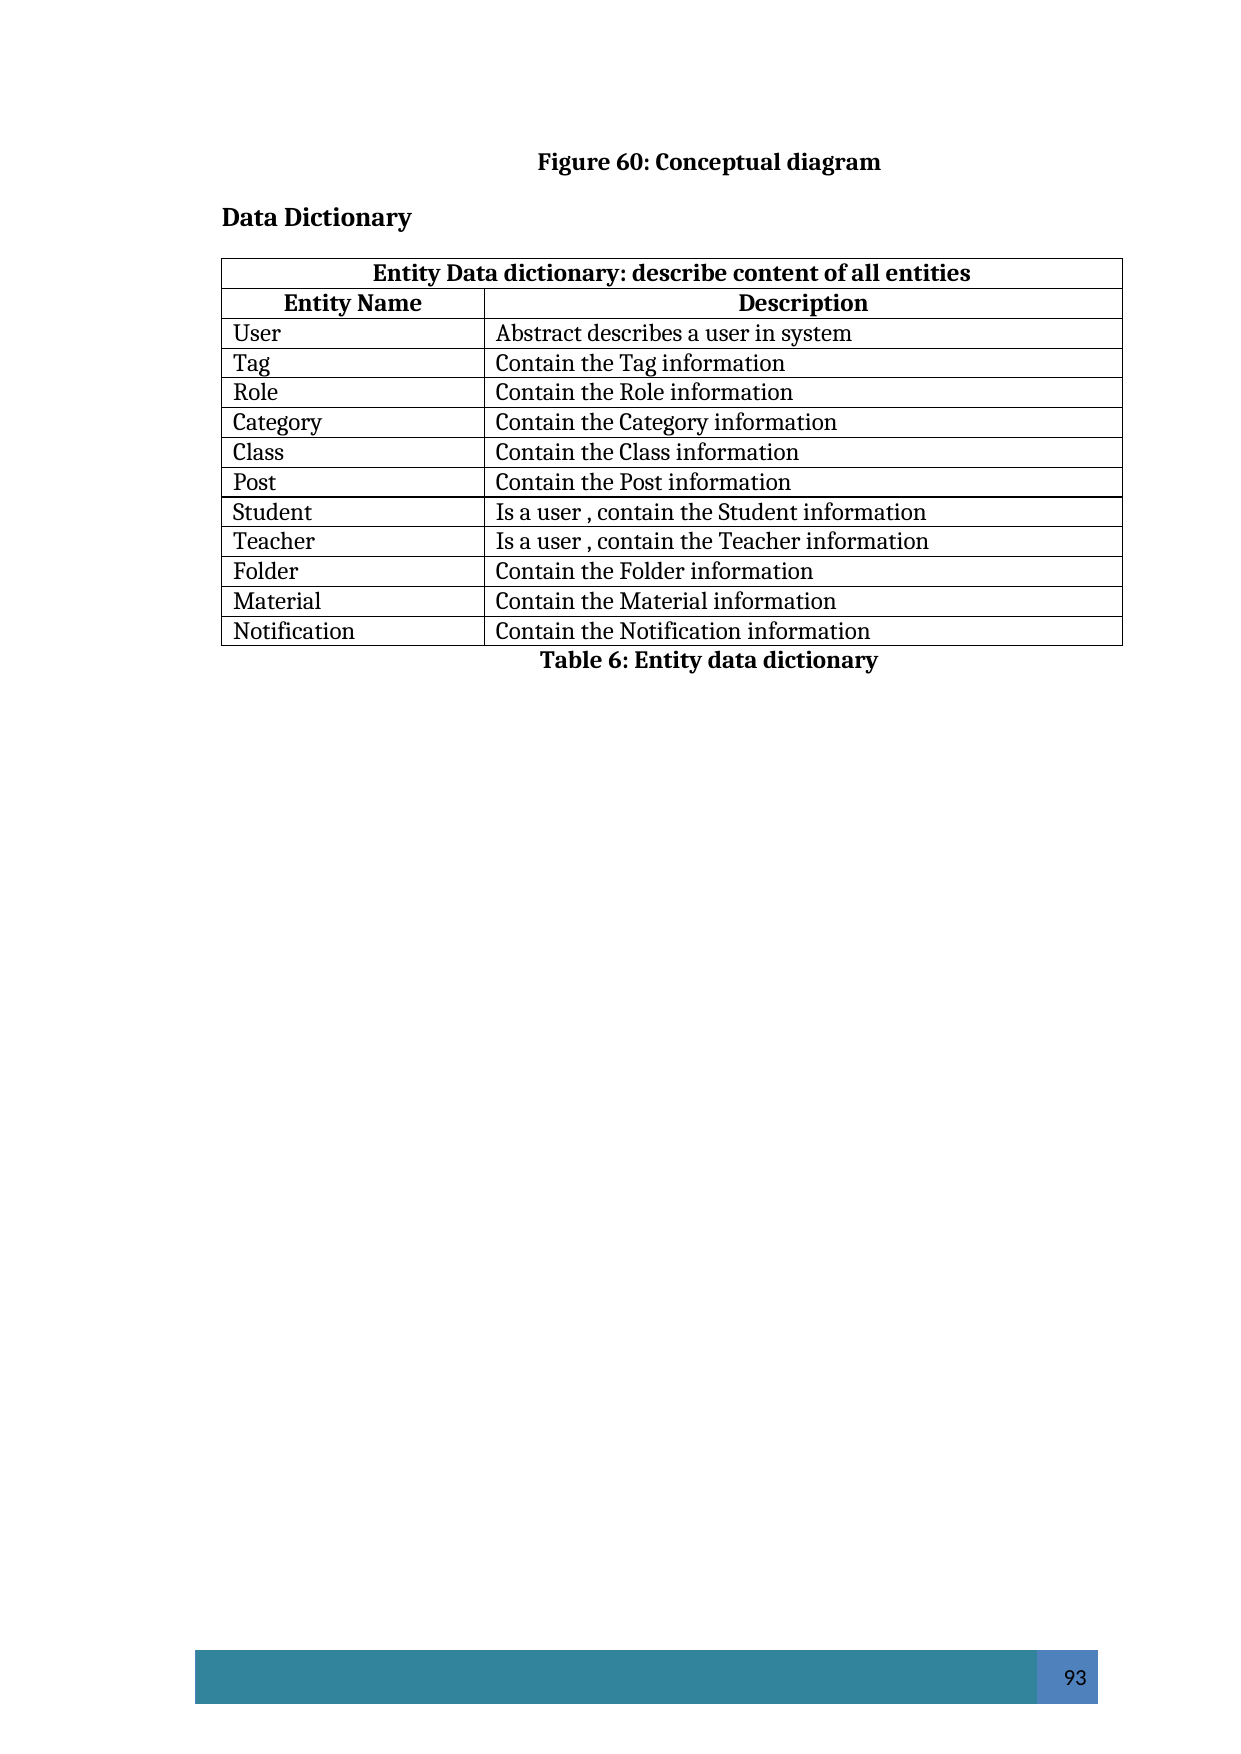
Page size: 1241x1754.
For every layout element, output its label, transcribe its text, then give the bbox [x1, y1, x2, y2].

table_cell Contain the Folder information [485, 557, 1122, 586]
text Figure 60: Conceptual diagram [222, 148, 1122, 176]
table_cell Contain the Role information [485, 378, 1122, 407]
table_cell Contain the Category information [485, 408, 1122, 437]
table_cell Student [222, 498, 484, 526]
table_cell Class [222, 438, 484, 467]
table_header Entity Data dictionary: describe content of all entities [222, 259, 1122, 288]
table_cell User [222, 319, 484, 347]
table_cell Contain the Class information [485, 438, 1122, 467]
table_cell Description [485, 289, 1122, 318]
table_cell Notification [222, 617, 484, 645]
table_cell Contain the Post information [485, 468, 1122, 496]
table_cell Abstract describes a user in system [485, 319, 1122, 347]
table_cell Contain the Material information [485, 587, 1122, 616]
table_cell Is a user , contain the Teacher information [485, 527, 1122, 556]
table_cell Tag [222, 349, 484, 377]
table_cell Post [222, 468, 484, 496]
table_cell Entity Name [222, 289, 484, 318]
table_cell Contain the Tag information [485, 349, 1122, 377]
table_cell Teacher [222, 527, 484, 556]
table_cell Is a user , contain the Student information [485, 498, 1122, 526]
table_cell Category [222, 408, 484, 437]
table_cell Folder [222, 557, 484, 586]
text Table 6: Entity data dictionary [222, 646, 1122, 675]
table_cell Contain the Notification information [485, 617, 1122, 645]
table_cell Material [222, 587, 484, 616]
table_cell Role [222, 378, 484, 407]
text Data Dictionary [222, 202, 1122, 233]
